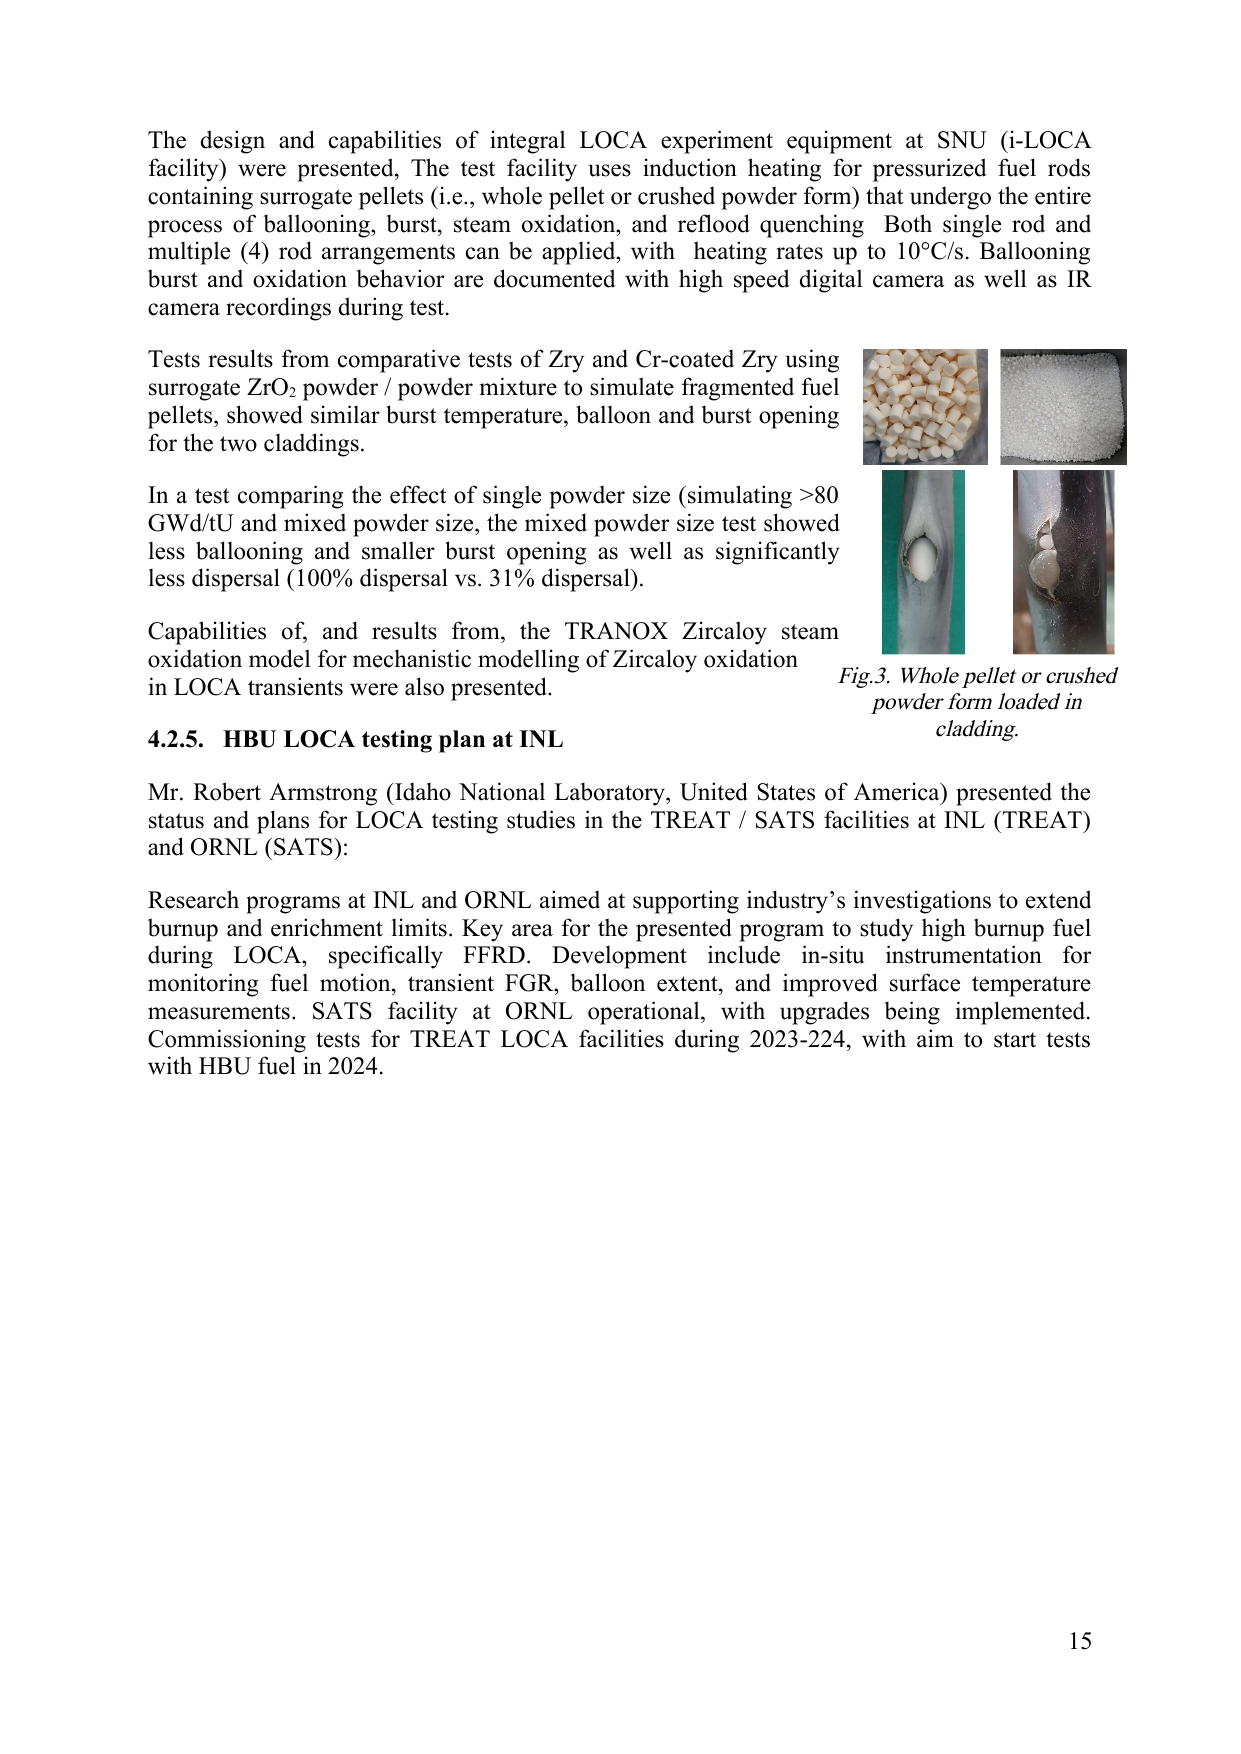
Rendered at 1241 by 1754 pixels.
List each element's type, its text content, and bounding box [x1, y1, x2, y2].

text In a test comparing the effect of single powder size (simulating >80 GWd/tU and mixed powder size, the mixed powder size test showed less ballooning and smaller burst opening as well as significantly less dispersal (100% dispersal vs. 31% dispersal). [148, 481, 859, 592]
text Mr. Robert Armstrong (Idaho National Laboratory, United States of America) presented the status and plans for LOCA testing studies in the TREAT / SATS facilities at INL (TREAT) and ORNL (SATS): [148, 778, 1092, 861]
text The design and capabilities of integral LOCA experiment equipment at SNU (i-LOCA facility) were presented, The test facility uses induction heating for pressurized fuel rods containing surrogate pellets (i.e., whole pellet or crushed powder form) that undergo the entire process of ballooning, burst, steam oxidation, and reflood quenching Both single rod and multiple (4) rod arrangements can be applied, with heating rates up to 10°C/s. Ballooning burst and oxidation behavior are documented with high speed digital camera as well as IR camera recordings during test. [148, 127, 1092, 321]
text Research programs at INL and ORNL aimed at supporting industry’s investigations to extend burnup and enrichment limits. Key area for the presented program to study high burnup fuel during LOCA, specifically FFRD. Development include in-situ instrumentation for monitoring fuel motion, transient FGR, balloon extent, and improved surface temperature measurements. SATS facility at ORNL operational, with upgrades being implemented. Commissioning tests for TREAT LOCA facilities during 2023-224, with aim to start tests with HBU fuel in 2024. [148, 886, 1092, 1080]
text Capabilities of, and results from, the TRANOX Zircaloy steam oxidation model for mechanistic modelling of Zircaloy oxidation in LOCA transients were also presented. [148, 617, 859, 700]
text Tests results from comparative tests of Zry and Cr-coated Zry using surrogate ZrO2 powder / powder mixture to simulate fragmented fuel pellets, showed similar burst temperature, balloon and burst opening for the two claddings. [148, 346, 859, 456]
subtitle HBU LOCA testing plan at INL [148, 725, 1092, 753]
picture [859, 346, 1130, 654]
